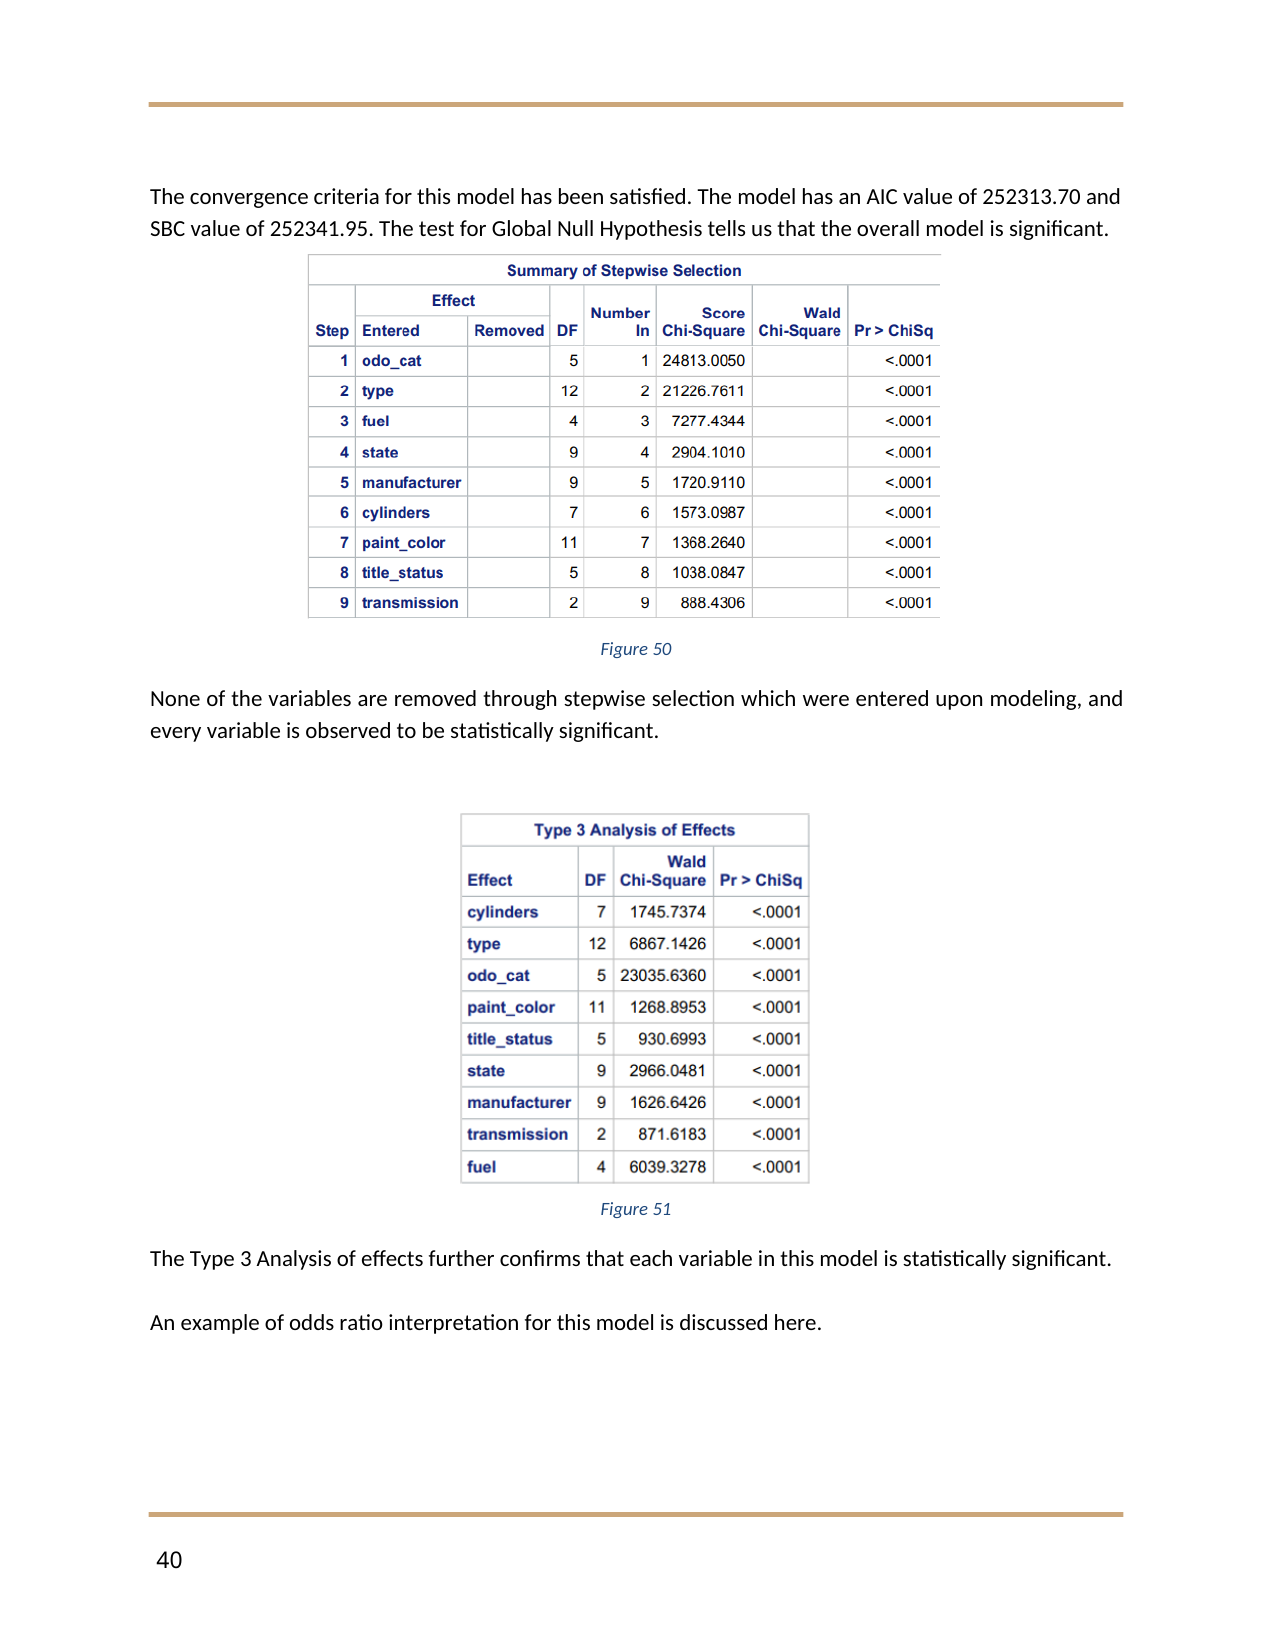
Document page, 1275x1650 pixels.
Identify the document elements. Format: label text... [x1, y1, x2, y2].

text The convergence criteria for this model has been satisfied. The model has an AIC value of 252313.70 and SBC value of 252341.95. The test for Global Null Hypothesis tells us that the overall model is significant. [150, 182, 1125, 242]
text Figure 50 [148, 637, 1125, 660]
picture [148, 1512, 1124, 1517]
text The Type 3 Analysis of effects further confirms that each variable in this model is statistically significant. [150, 1244, 1125, 1272]
text None of the variables are removed through stepwise selection which were entered upon modeling, and every variable is observed to be statistically significant. [150, 684, 1125, 744]
text Figure 51 [148, 1197, 1125, 1220]
text An example of odds ratio interpretation for this model is discussed here. [150, 1308, 1125, 1336]
picture [148, 102, 1124, 107]
picture [296, 246, 979, 633]
picture [451, 813, 824, 1193]
